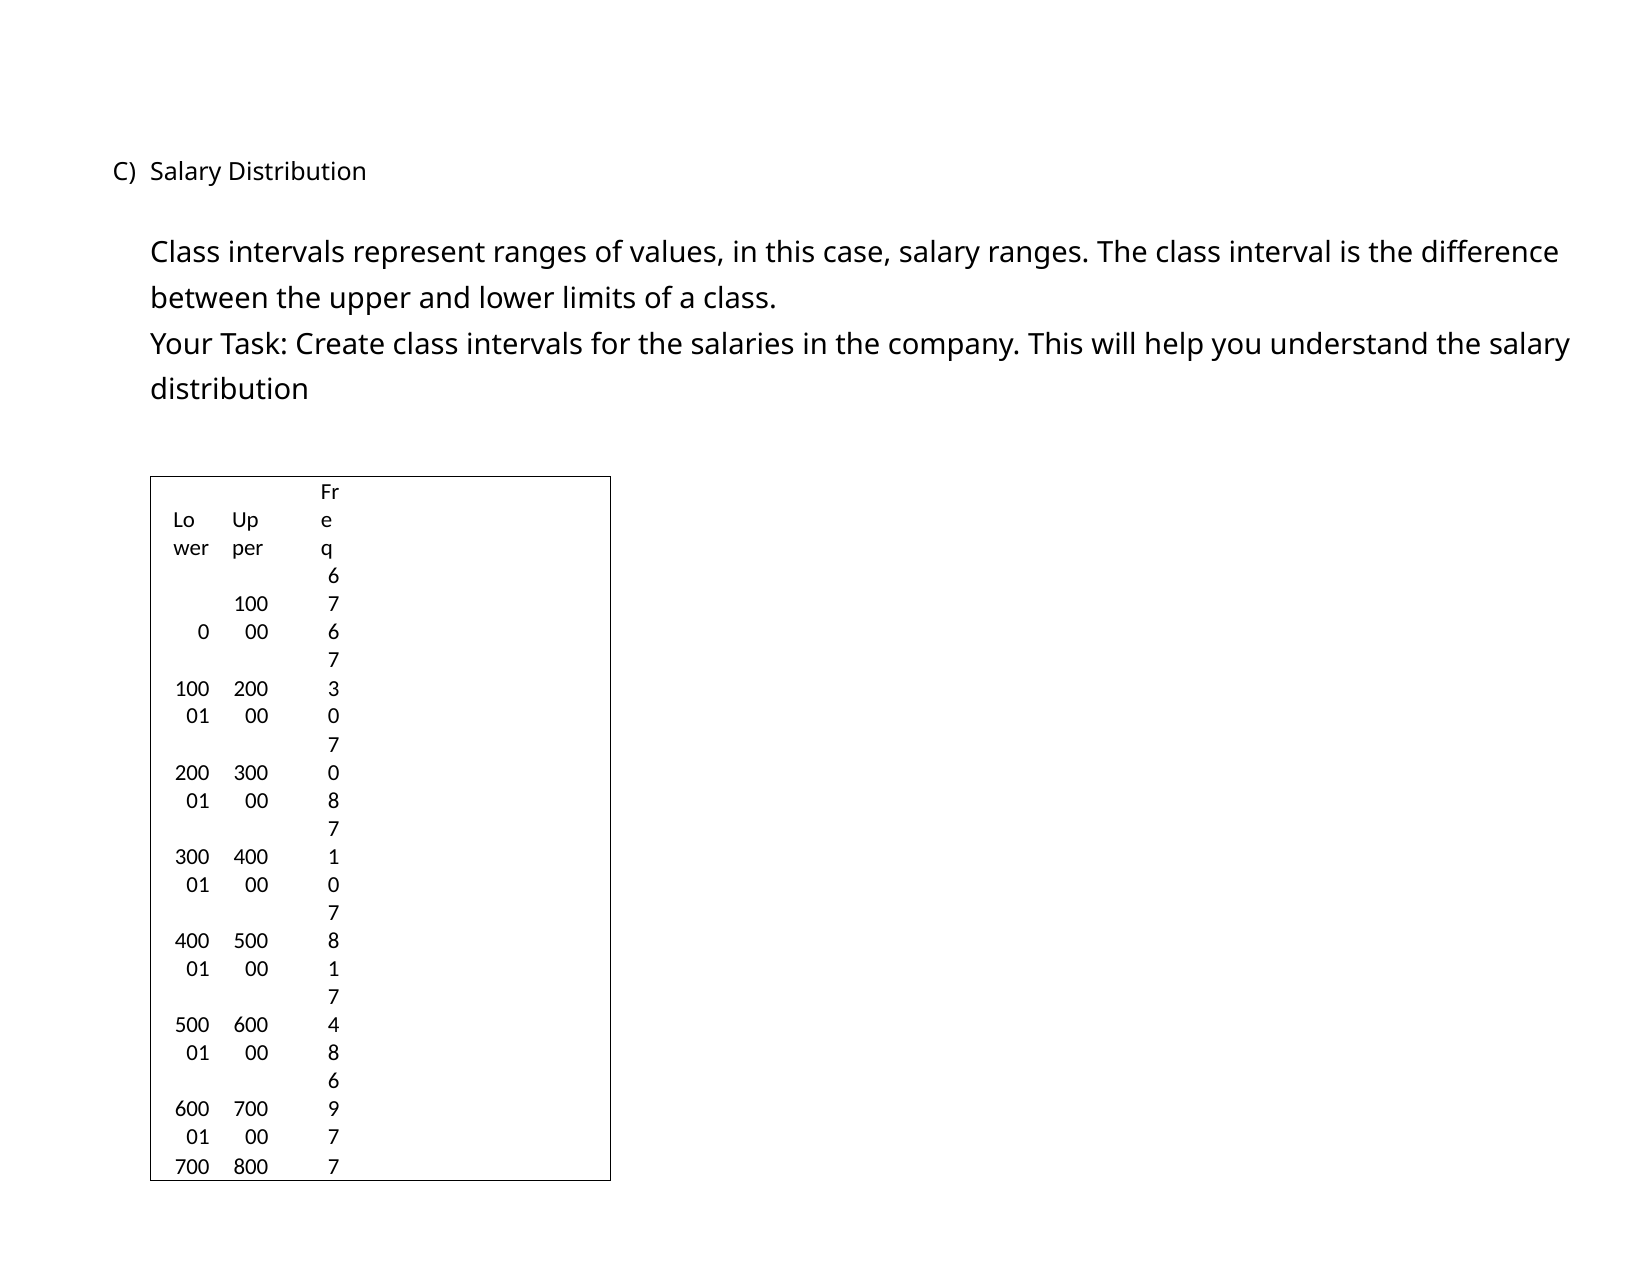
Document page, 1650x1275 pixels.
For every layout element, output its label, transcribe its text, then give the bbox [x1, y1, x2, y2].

list Salary Distribution [112, 153, 1575, 187]
list Class intervals represent ranges of values, in this case, salary ranges. The class interval is the difference between the upper and lower limits of a class. [150, 232, 1575, 317]
table_header [151, 477, 610, 1180]
list Your Task: Create class intervals for the salaries in the company. This will help you understand the salary distribution [150, 323, 1575, 408]
